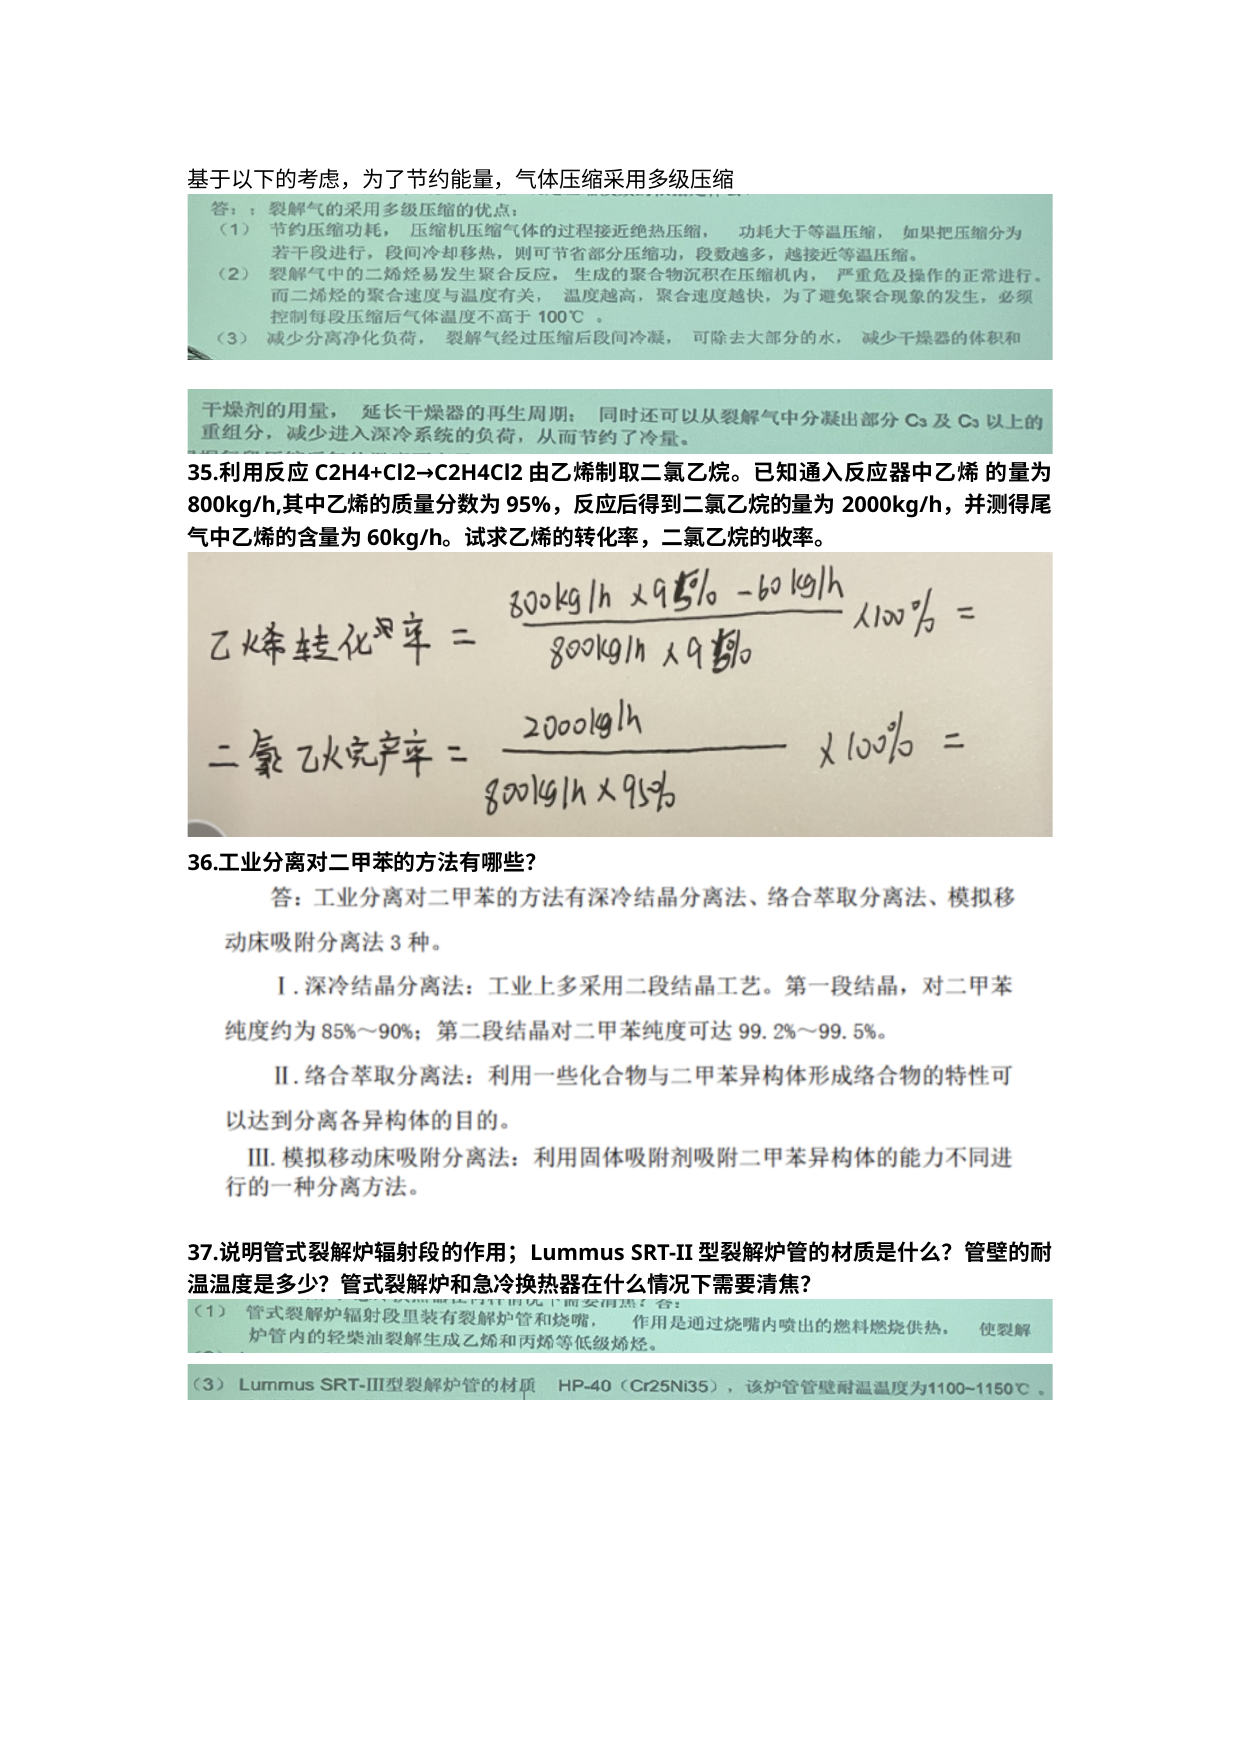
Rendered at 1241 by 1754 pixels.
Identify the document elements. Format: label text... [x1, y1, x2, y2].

picture [187, 389, 1053, 454]
picture [187, 1299, 1053, 1353]
text 36.工业分离对二甲苯的方法有哪些？ [187, 844, 1053, 877]
picture [187, 1364, 1053, 1400]
text 37.说明管式裂解炉辐射段的作用；Lummus SRT-II型裂解炉管的材质是什么？管壁的耐温温度是多少？管式裂解炉和急冷换热器在什么情况下需要清焦？ [187, 1234, 1053, 1299]
picture [187, 552, 1053, 837]
text 基于以下的考虑，为了节约能量，气体压缩采用多级压缩 [187, 162, 1053, 194]
picture [187, 194, 1053, 360]
text 35.利用反应C2H4+Cl2→C2H4Cl2由乙烯制取二氯乙烷。已知通入反应器中乙烯 的量为 800kg/h,其中乙烯的质量分数为95%，反应后得到二氯乙烷的量为 2000kg/h，并测得尾气中乙烯的含量为60kg/h。试求乙烯的转化率，二氯乙烷的收率。 [187, 454, 1053, 552]
picture [187, 877, 1053, 1221]
